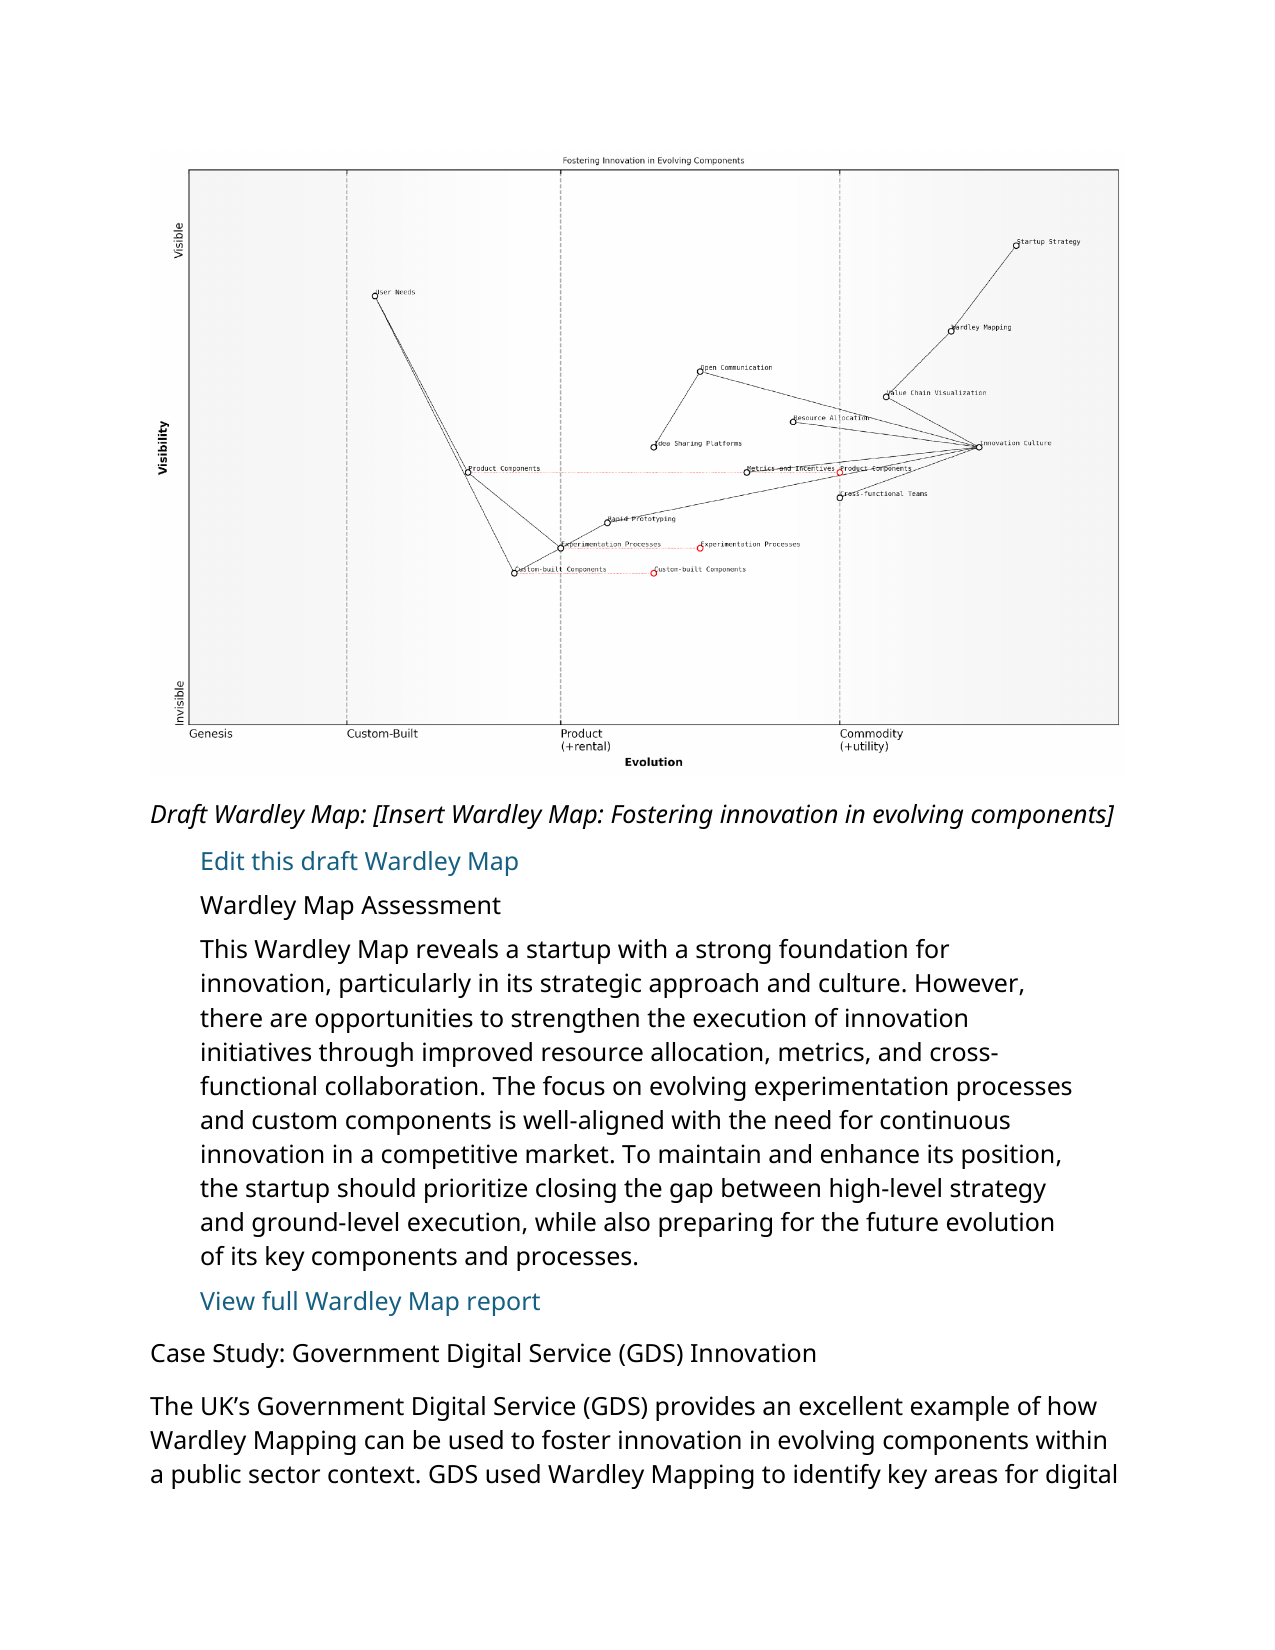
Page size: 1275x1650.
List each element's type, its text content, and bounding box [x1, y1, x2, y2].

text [150, 1389, 1125, 1491]
text Edit this draft Wardley Map [200, 843, 1075, 877]
text This Wardley Map reveals a startup with a strong foundation for innovation, particularly in its strategic approach and culture. However, there are opportunities to strengthen the execution of innovation initiatives through improved resource allocation, metrics, and cross-functional collaboration. The focus on evolving experimentation processes and custom components is well-aligned with the need for continuous innovation in a competitive market. To maintain and enhance its position, the startup should prioritize closing the gap between high-level strategy and ground-level execution, while also preparing for the future evolution of its key components and processes. [200, 932, 1075, 1273]
text Case Study: Government Digital Service (GDS) Innovation [150, 1336, 1125, 1370]
text View full Wardley Map report [200, 1283, 1075, 1317]
picture [150, 150, 1125, 776]
text Wardley Map Assessment [200, 888, 1075, 922]
text Draft Wardley Map: [Insert Wardley Map: Fostering innovation in evolving components] [150, 797, 1125, 831]
